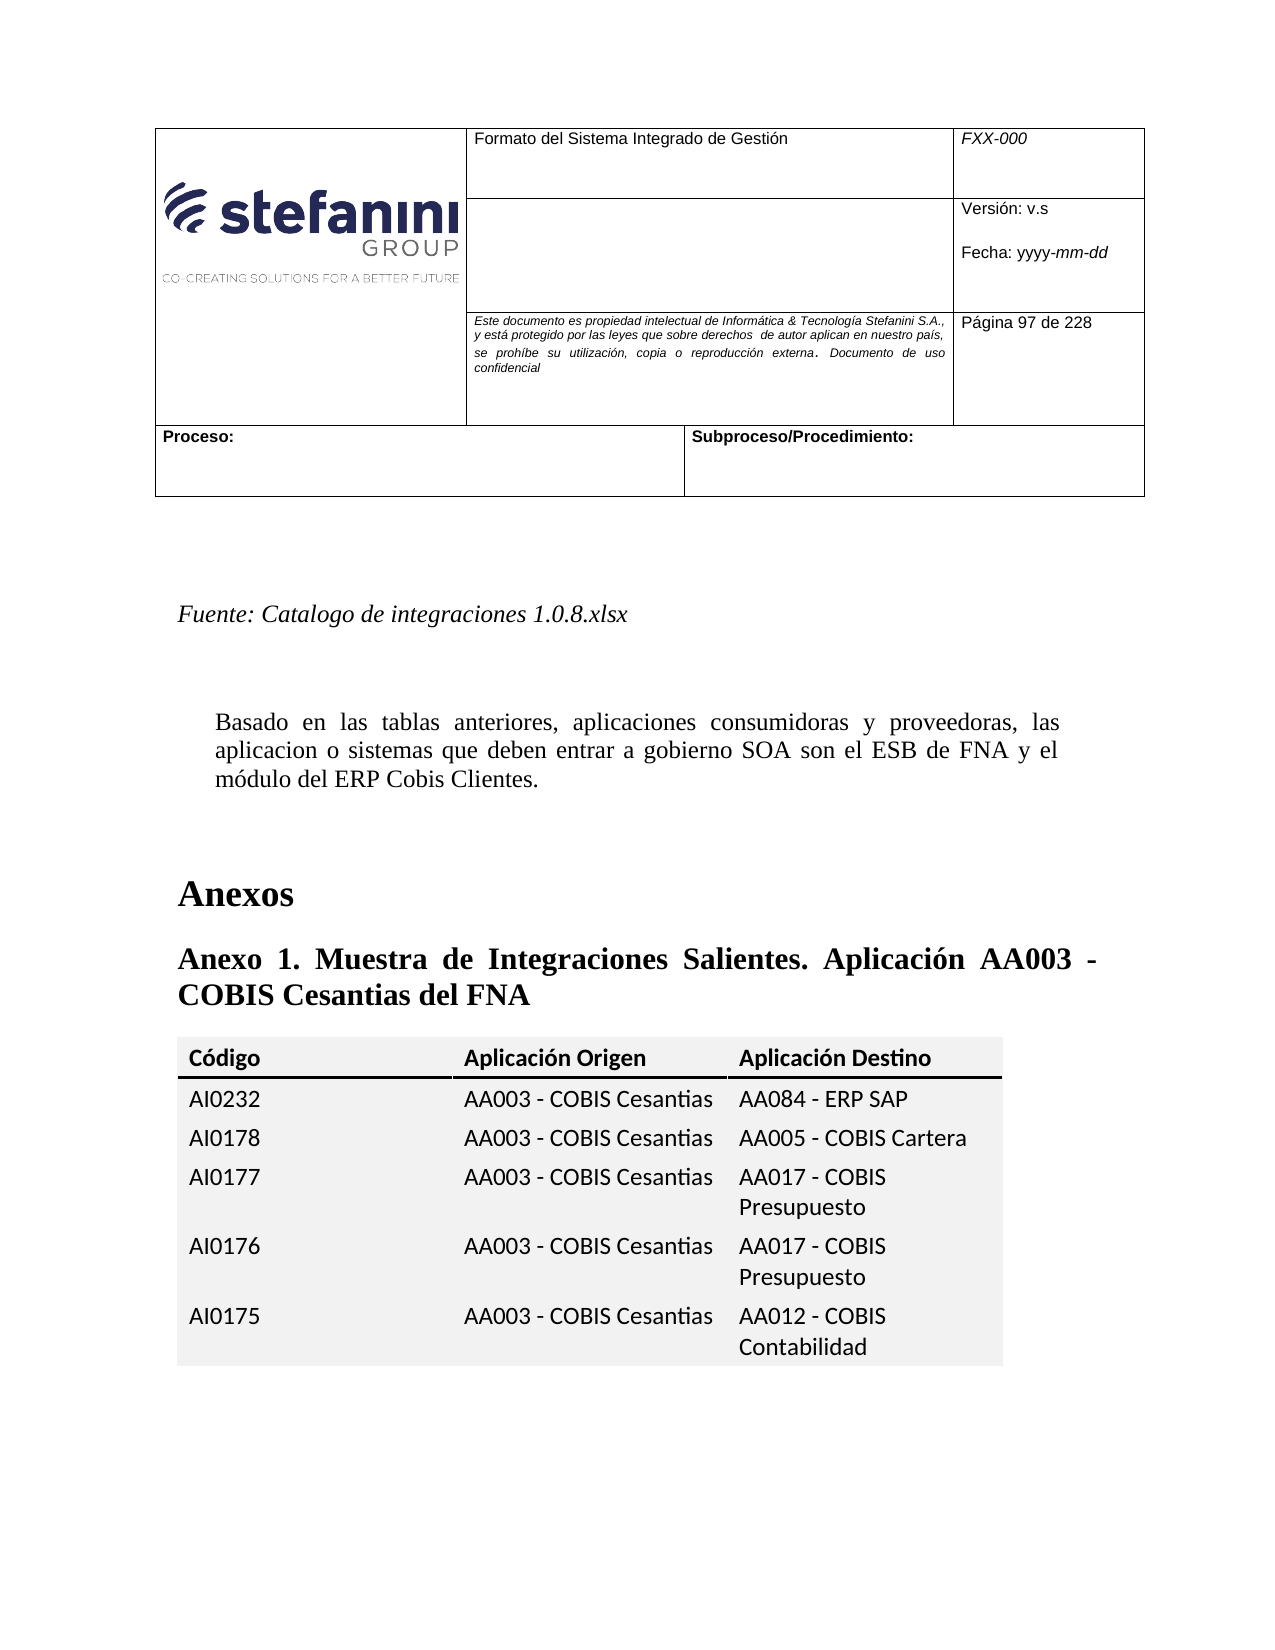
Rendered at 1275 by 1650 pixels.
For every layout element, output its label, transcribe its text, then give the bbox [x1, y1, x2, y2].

table_cell AI0177 [178, 1157, 452, 1226]
table_cell AA017 - COBIS Presupuesto [728, 1227, 1002, 1295]
table_cell AA003 - COBIS Cesantias [453, 1296, 727, 1365]
table_header Aplicación Destino [728, 1038, 1002, 1076]
subtitle Anexos [177, 872, 1098, 915]
table_cell AA003 - COBIS Cesantias [453, 1079, 727, 1117]
table_cell AI0176 [178, 1227, 452, 1295]
table_cell AA005 - COBIS Cartera [728, 1118, 1002, 1156]
text Fuente: Catalogo de integraciones 1.0.8.xlsx [177, 599, 1098, 628]
table_cell AI0178 [178, 1118, 452, 1156]
table_cell AA003 - COBIS Cesantias [453, 1157, 727, 1226]
table_header Aplicación Origen [453, 1038, 727, 1076]
table_cell AI0232 [178, 1079, 452, 1117]
table_cell AA084 - ERP SAP [728, 1079, 1002, 1117]
table_cell AA003 - COBIS Cesantias [453, 1227, 727, 1295]
table_cell AA003 - COBIS Cesantias [453, 1118, 727, 1156]
subtitle Anexo 1. Muestra de Integraciones Salientes. Aplicación AA003 - COBIS Cesantias del FNA [177, 940, 1098, 1012]
table_cell AA017 - COBIS Presupuesto [728, 1157, 1002, 1226]
table_cell AA012 - COBIS Contabilidad [728, 1296, 1002, 1365]
text Basado en las tablas anteriores, aplicaciones consumidoras y proveedoras, las aplicacion o sistemas que deben entrar a gobierno SOA son el ESB de FNA y el módulo del ERP Cobis Clientes. [215, 707, 1060, 793]
table_cell AI0175 [178, 1296, 452, 1365]
picture [162, 182, 460, 286]
table_header Código [178, 1038, 452, 1076]
